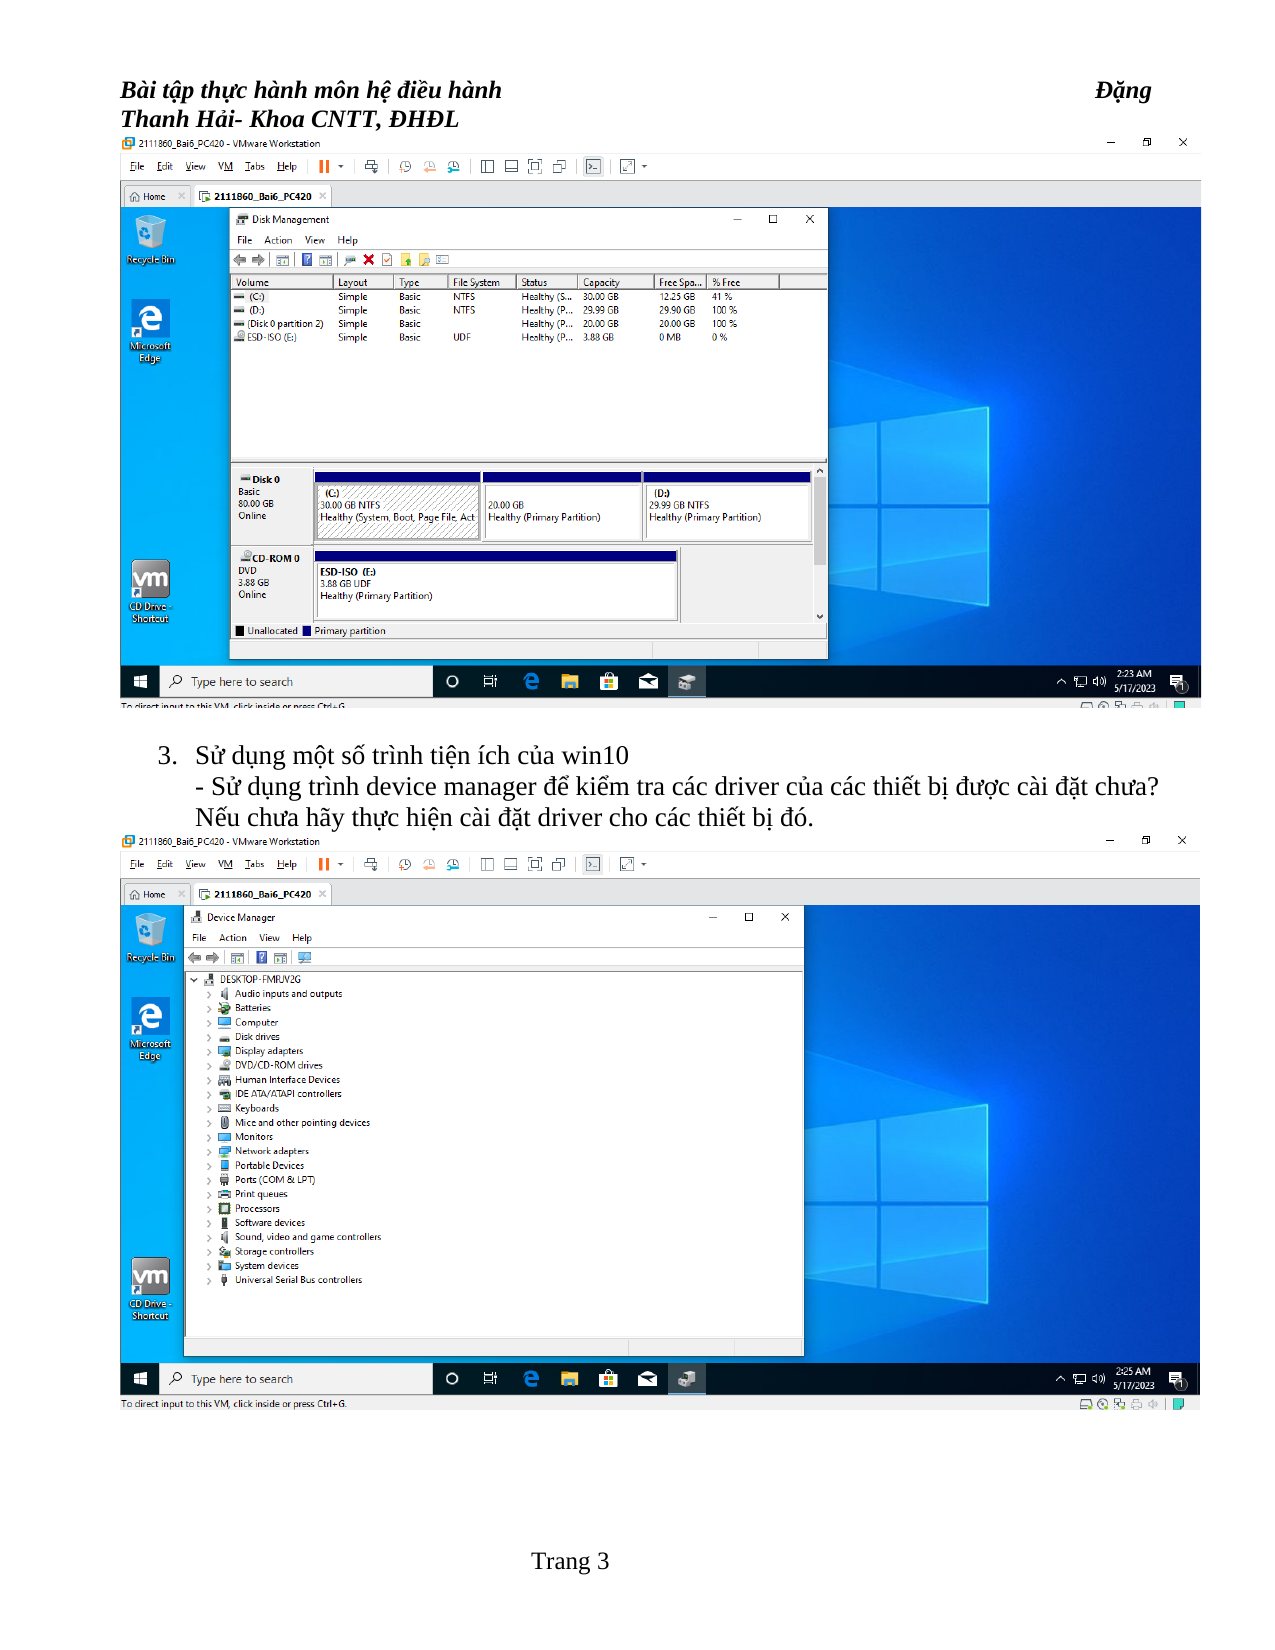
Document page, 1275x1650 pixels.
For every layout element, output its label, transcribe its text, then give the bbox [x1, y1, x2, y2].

picture [120, 832, 1200, 1410]
picture [132, 560, 169, 597]
picture [131, 1041, 143, 1046]
picture [136, 1313, 144, 1318]
picture [136, 216, 165, 247]
picture [132, 300, 169, 337]
picture [136, 914, 165, 945]
picture [132, 1258, 169, 1294]
text - Sử dụng trình device manager để kiểm tra các driver của các thiết bị được cài đặt chưa? Nếu chưa hãy thực hiện cài đặt driver cho các thiết bị đó. [195, 770, 1200, 832]
picture [120, 134, 1202, 708]
picture [162, 955, 174, 960]
picture [145, 356, 158, 362]
picture [145, 1054, 158, 1059]
picture [131, 343, 143, 348]
picture [132, 998, 169, 1034]
picture [136, 615, 156, 621]
picture [162, 257, 174, 262]
list Sử dụng một số trình tiện ích của win10 [157, 739, 1200, 770]
